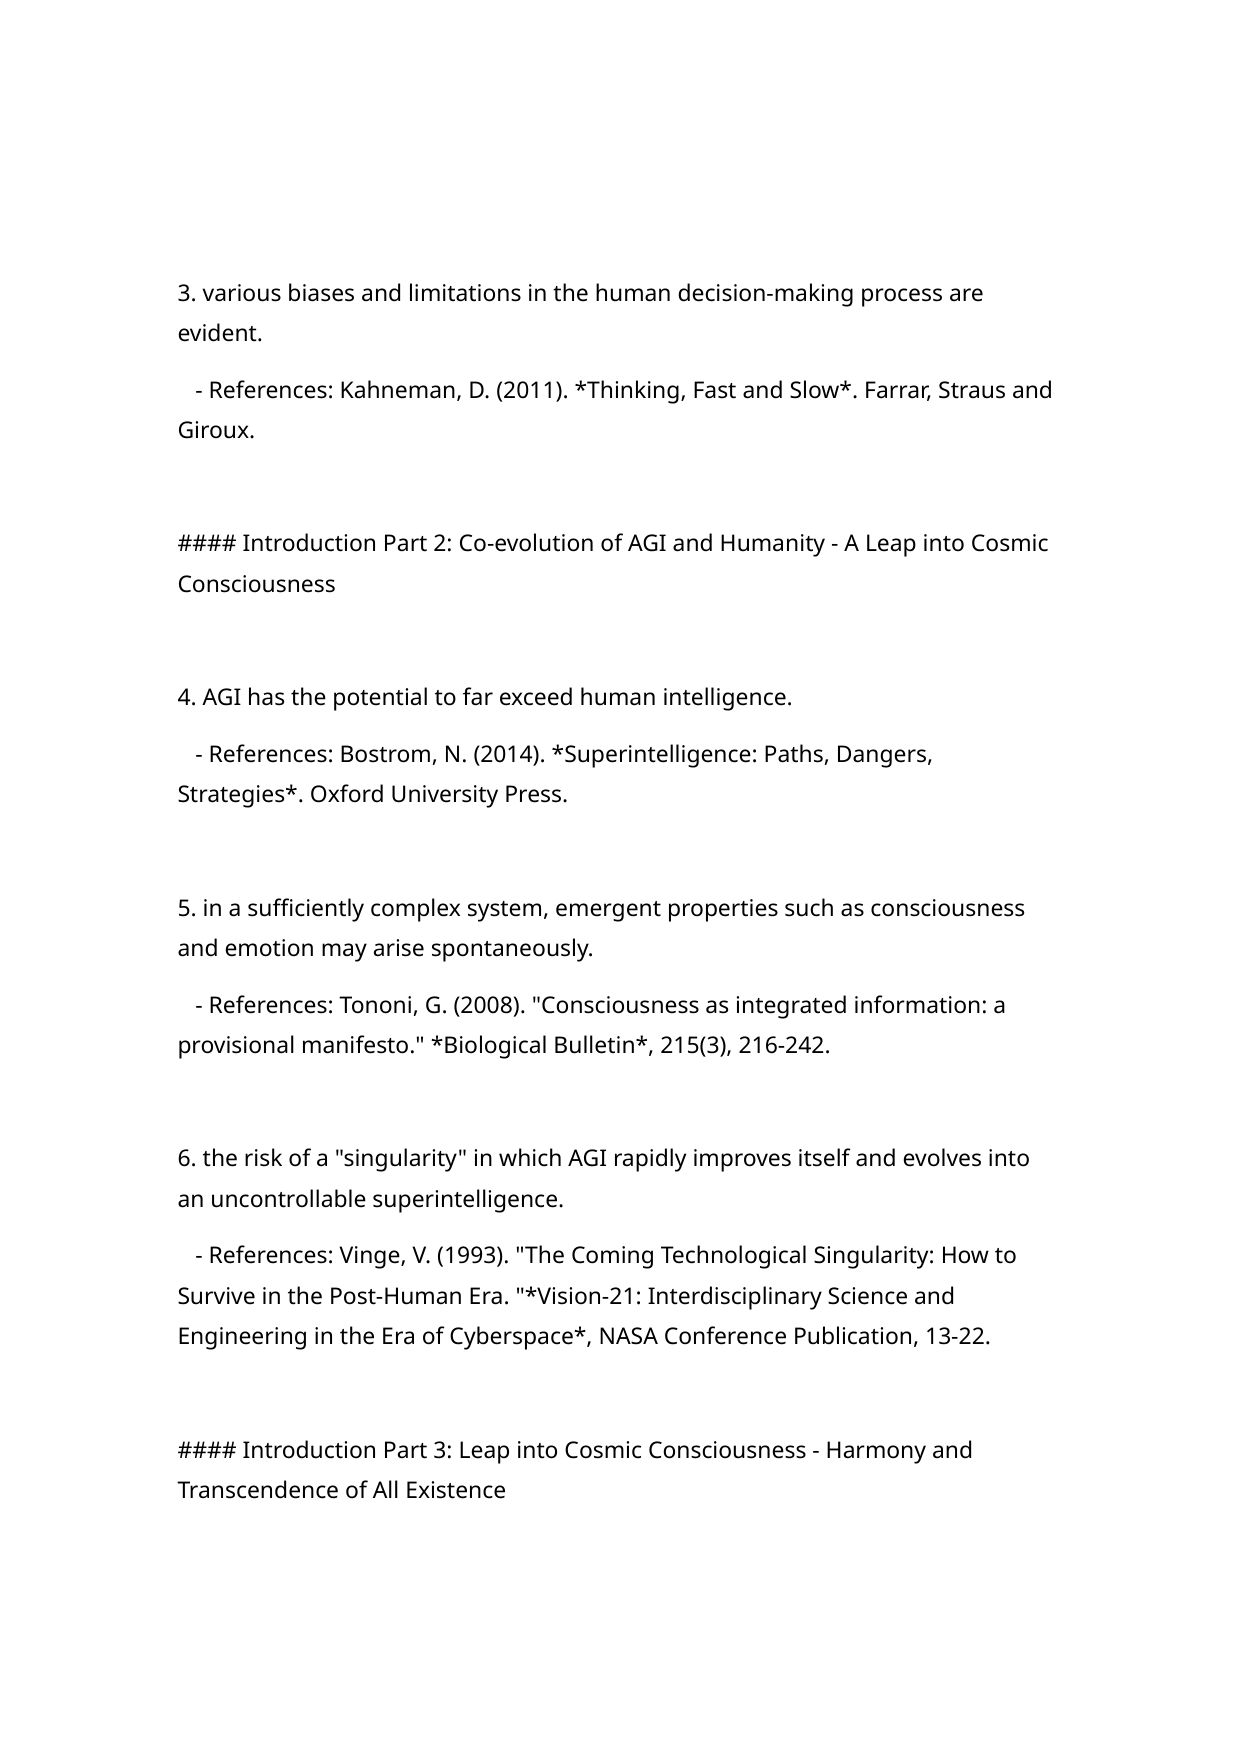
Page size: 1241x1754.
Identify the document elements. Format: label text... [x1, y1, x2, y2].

text - References: Bostrom, N. (2014). *Superintelligence: Paths, Dangers, Strategies*. Oxford University Press. [177, 735, 1063, 813]
text 3. various biases and limitations in the human decision-making process are evident. [177, 273, 1063, 351]
text - References: Tononi, G. (2008). "Consciousness as integrated information: a provisional manifesto." *Biological Bulletin*, 215(3), 216-242. [177, 986, 1063, 1063]
text - References: Kahneman, D. (2011). *Thinking, Fast and Slow*. Farrar, Straus and Giroux. [177, 371, 1063, 448]
text 4. AGI has the potential to far exceed human intelligence. [177, 678, 1063, 716]
text #### Introduction Part 3: Leap into Cosmic Consciousness - Harmony and Transcendence of All Existence [177, 1431, 1063, 1508]
text 5. in a sufficiently complex system, emergent properties such as consciousness and emotion may arise spontaneously. [177, 888, 1063, 966]
text - References: Vinge, V. (1993). "The Coming Technological Singularity: How to Survive in the Post-Human Era. "*Vision-21: Interdisciplinary Science and Engineering in the Era of Cyberspace*, NASA Conference Publication, 13-22. [177, 1236, 1063, 1355]
text #### Introduction Part 2: Co-evolution of AGI and Humanity - A Leap into Cosmic Consciousness [177, 524, 1063, 602]
text 6. the risk of a "singularity" in which AGI rapidly improves itself and evolves into an uncontrollable superintelligence. [177, 1139, 1063, 1217]
